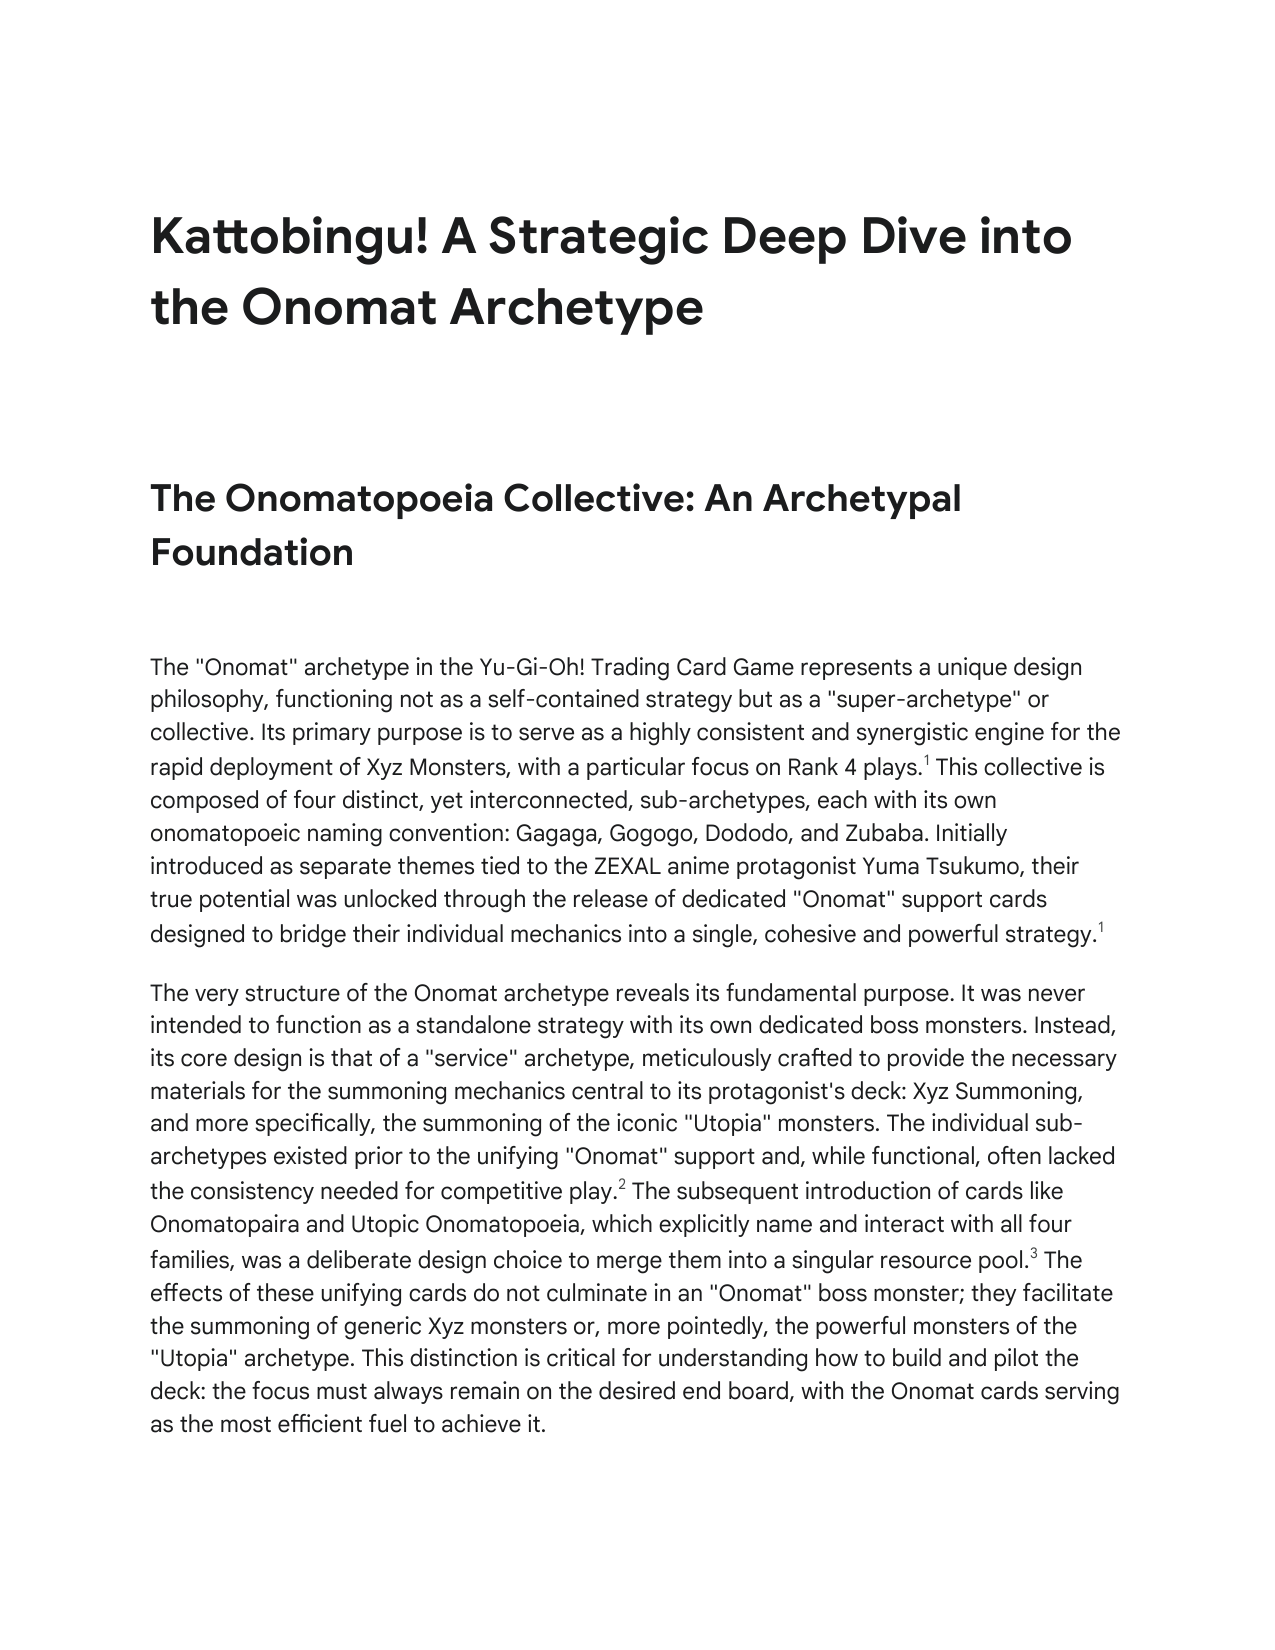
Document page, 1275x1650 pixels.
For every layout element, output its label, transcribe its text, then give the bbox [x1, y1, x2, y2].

text The very structure of the Onomat archetype reveals its fundamental purpose. It was never intended to function as a standalone strategy with its own dedicated boss monsters. Instead, its core design is that of a "service" archetype, meticulously crafted to provide the necessary materials for the summoning mechanics central to its protagonist's deck: Xyz Summoning, and more specifically, the summoning of the iconic "Utopia" monsters. The individual sub-archetypes existed prior to the unifying "Onomat" support and, while functional, often lacked the consistency needed for competitive play.2 The subsequent introduction of cards like Onomatopaira and Utopic Onomatopoeia, which explicitly name and interact with all four families, was a deliberate design choice to merge them into a singular resource pool.3 The effects of these unifying cards do not culminate in an "Onomat" boss monster; they facilitate the summoning of generic Xyz monsters or, more pointedly, the powerful monsters of the "Utopia" archetype. This distinction is critical for understanding how to build and pilot the deck: the focus must always remain on the desired end board, with the Onomat cards serving as the most efficient fuel to achieve it. [150, 979, 1125, 1439]
subtitle Kattobingu! A Strategic Deep Dive into the Onomat Archetype [150, 205, 1125, 339]
subtitle The Onomatopoeia Collective: An Archetypal Foundation [150, 476, 1125, 576]
text The "Onomat" archetype in the Yu-Gi-Oh! Trading Card Game represents a unique design philosophy, functioning not as a self-contained strategy but as a "super-archetype" or collective. Its primary purpose is to serve as a highly consistent and synergistic engine for the rapid deployment of Xyz Monsters, with a particular focus on Rank 4 plays.1 This collective is composed of four distinct, yet interconnected, sub-archetypes, each with its own onomatopoeic naming convention: Gagaga, Gogogo, Dododo, and Zubaba. Initially introduced as separate themes tied to the ZEXAL anime protagonist Yuma Tsukumo, their true potential was unlocked through the release of dedicated "Onomat" support cards designed to bridge their individual mechanics into a single, cohesive and powerful strategy.1 [150, 653, 1125, 949]
